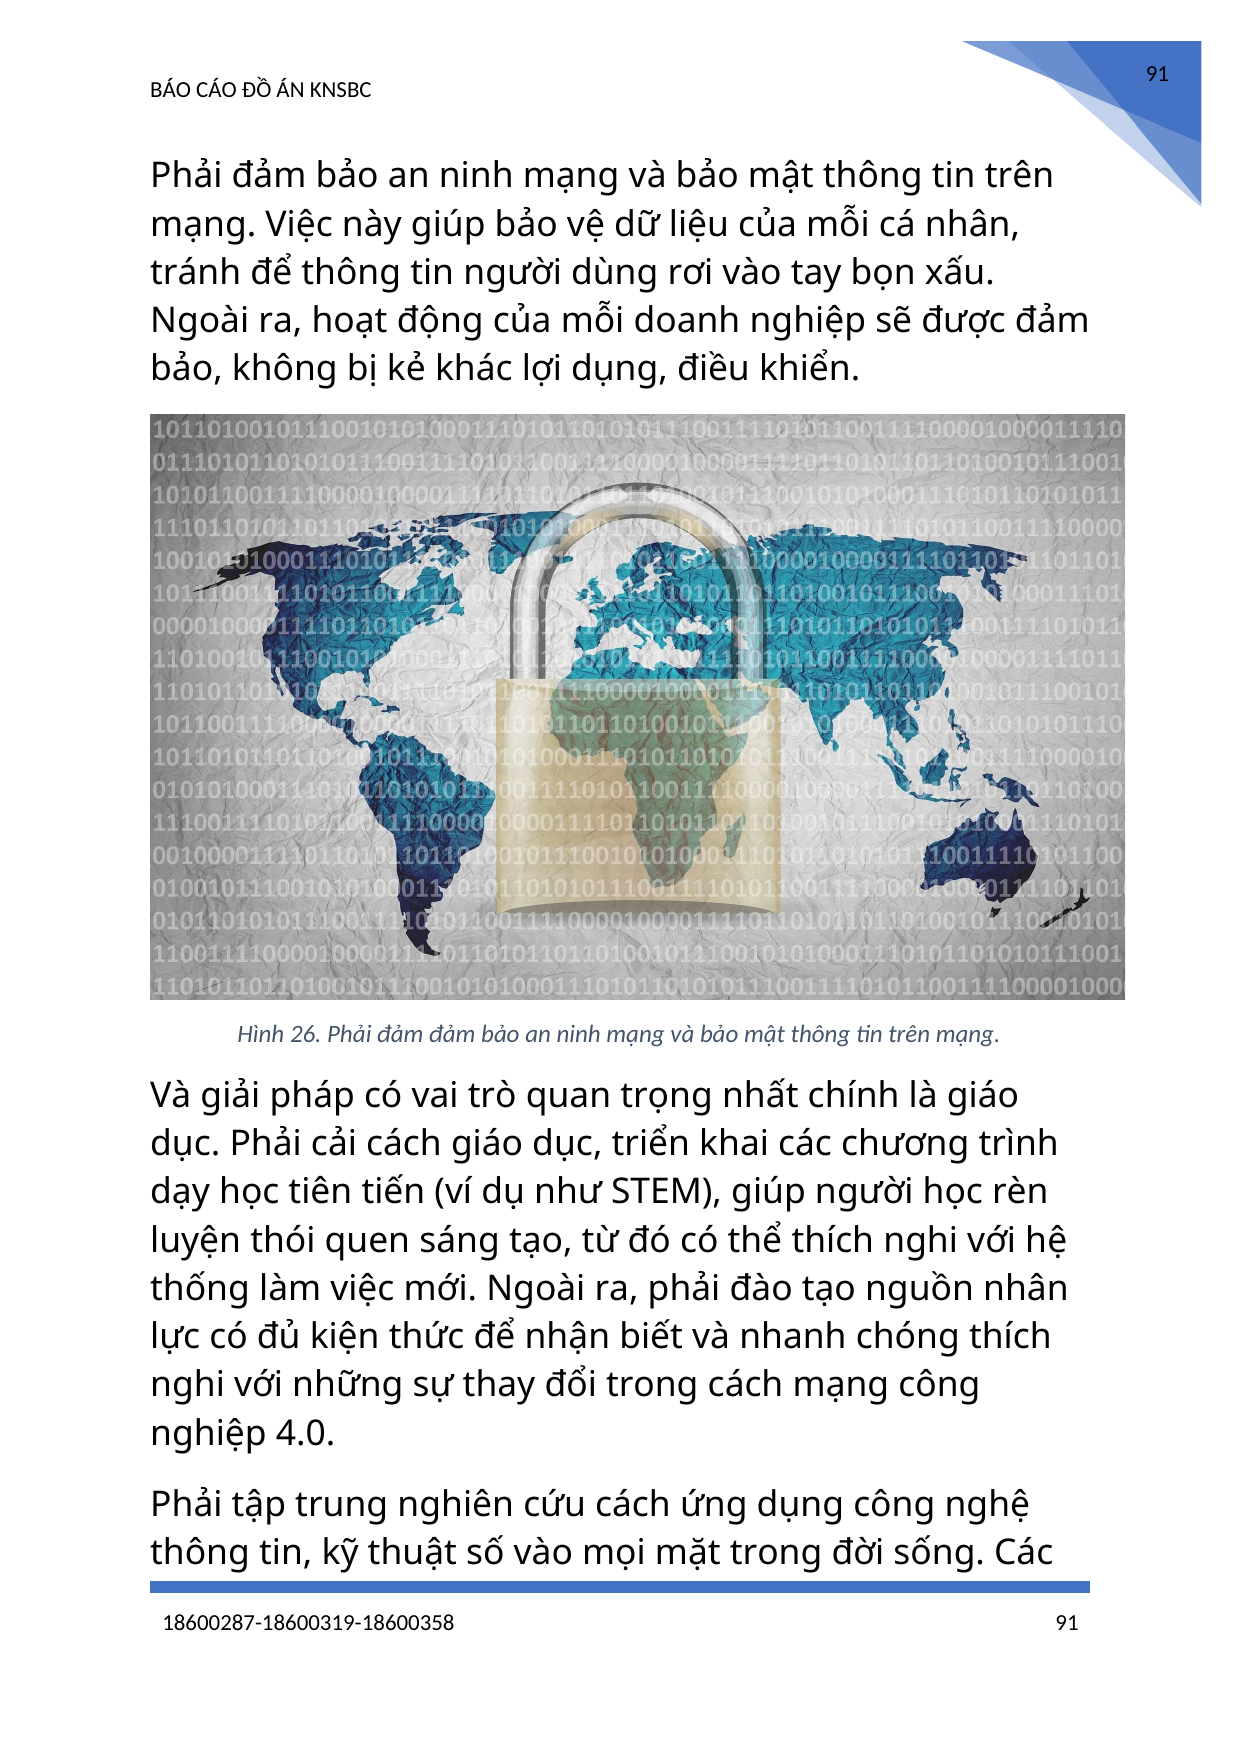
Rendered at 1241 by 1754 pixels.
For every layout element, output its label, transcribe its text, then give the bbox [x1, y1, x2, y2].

text Phải đảm bảo an ninh mạng và bảo mật thông tin trên mạng. Việc này giúp bảo vệ dữ liệu của mỗi cá nhân, tránh để thông tin người dùng rơi vào tay bọn xấu. Ngoài ra, hoạt động của mỗi doanh nghiệp sẽ được đảm bảo, không bị kẻ khác lợi dụng, điều khiển. [150, 150, 1090, 391]
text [150, 1479, 1090, 1575]
text Hình 26. Phải đảm đảm bảo an ninh mạng và bảo mật thông tin trên mạng. [150, 1018, 1090, 1048]
picture [962, 41, 1202, 207]
picture [150, 414, 1125, 1000]
text Và giải pháp có vai trò quan trọng nhất chính là giáo dục. Phải cải cách giáo dục, triển khai các chương trình dạy học tiên tiến (ví dụ như STEM), giúp người học rèn luyện thói quen sáng tạo, từ đó có thể thích nghi với hệ thống làm việc mới. Ngoài ra, phải đào tạo nguồn nhân lực có đủ kiện thức để nhận biết và nhanh chóng thích nghi với những sự thay đổi trong cách mạng công nghiệp 4.0. [150, 1069, 1090, 1455]
